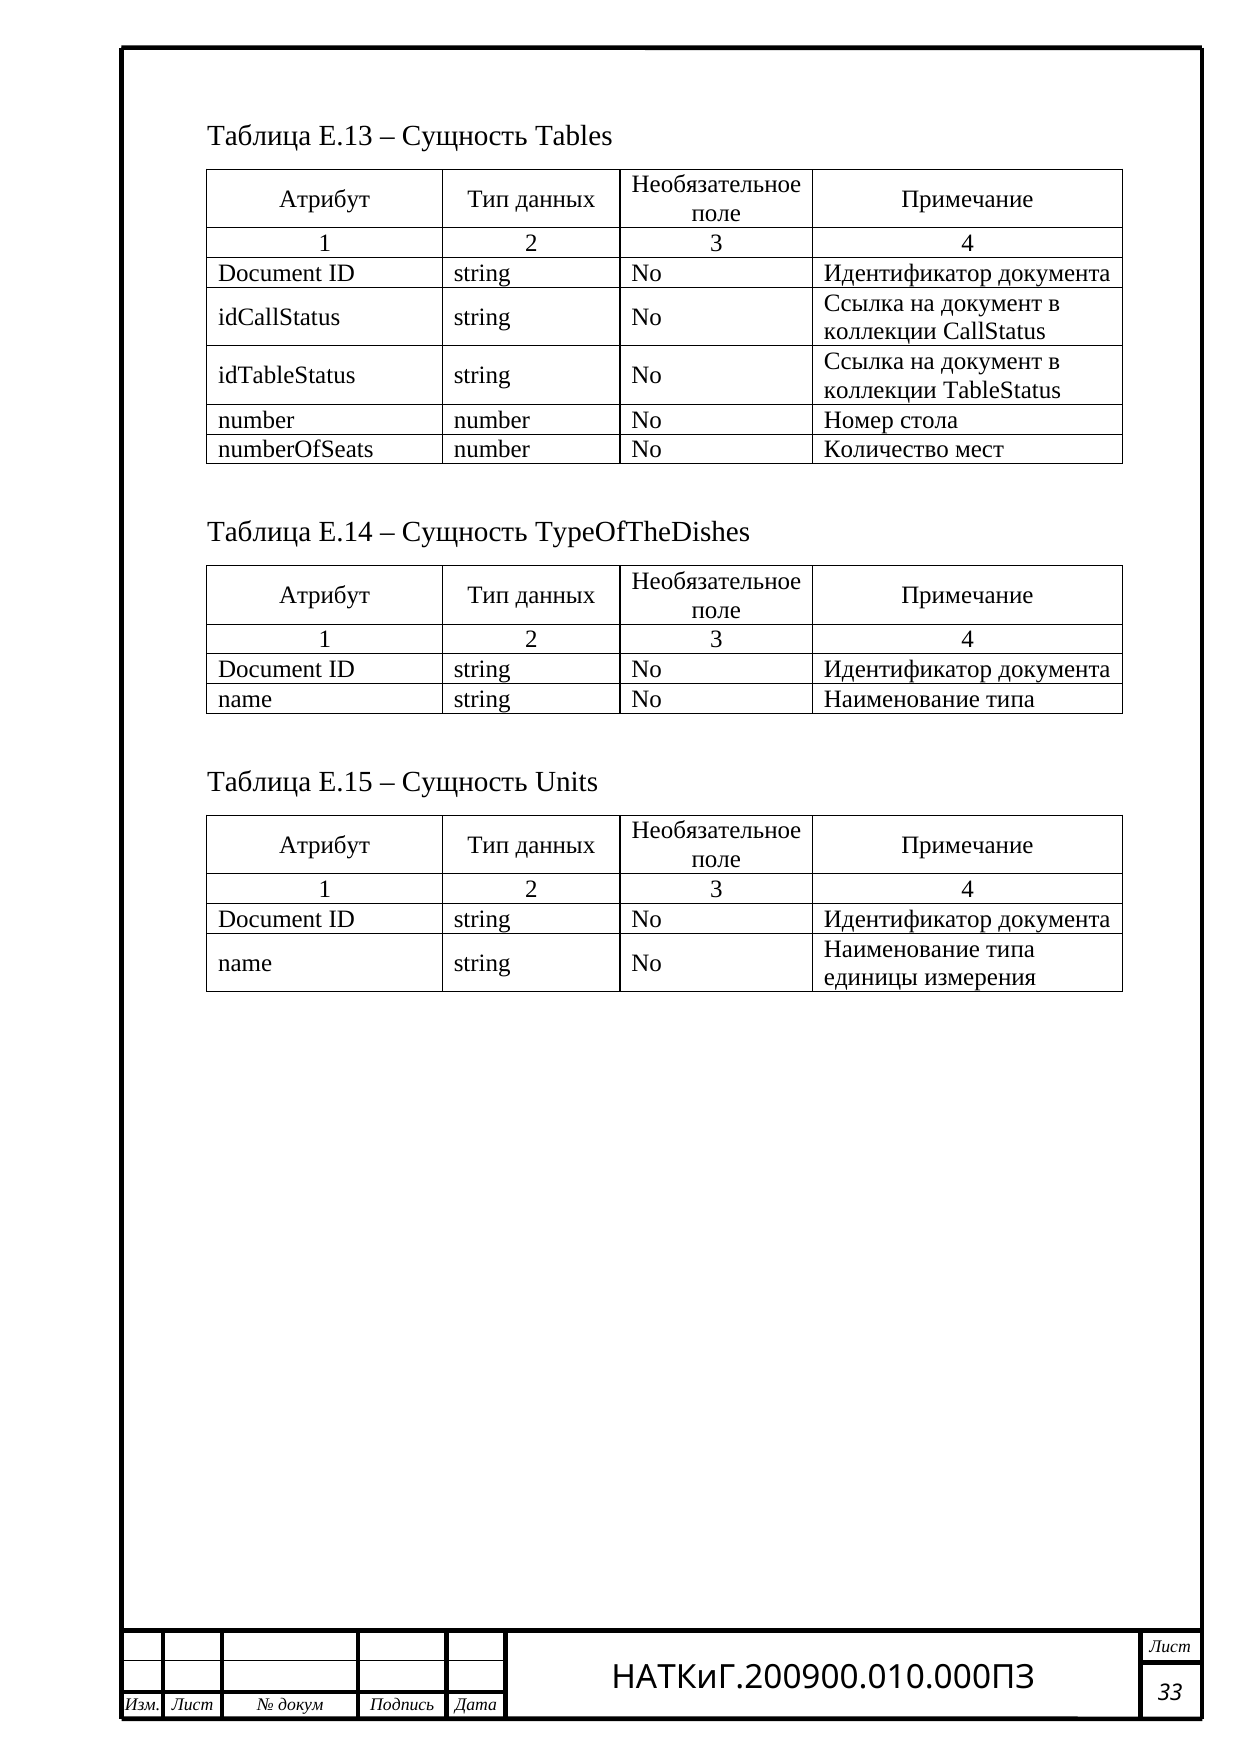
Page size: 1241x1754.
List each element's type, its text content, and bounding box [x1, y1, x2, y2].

table_header Необязательное поле [621, 816, 812, 873]
table_cell 4 [813, 228, 1122, 257]
table_cell string [443, 258, 619, 287]
table_cell string [443, 904, 619, 933]
table_cell 1 [207, 874, 442, 903]
table_header Примечание [813, 566, 1122, 623]
table_cell Идентификатор документа [813, 904, 1122, 933]
table_cell Идентификатор документа [813, 654, 1122, 683]
table_header Тип данных [443, 816, 619, 873]
table_cell numberOfSeats [207, 435, 442, 463]
table_cell No [621, 435, 812, 463]
table_cell 2 [443, 625, 619, 653]
table_cell name [207, 934, 442, 991]
table_cell number [443, 405, 619, 433]
table_cell 1 [207, 228, 442, 257]
table_header Необязательное поле [621, 170, 812, 227]
table_cell No [621, 904, 812, 933]
table_cell Наименование типа [813, 684, 1122, 713]
table_cell string [443, 684, 619, 713]
table_cell 3 [621, 228, 812, 257]
table_cell Количество мест [813, 435, 1122, 463]
table_cell string [443, 346, 619, 404]
table_cell Наименование типа единицы измерения [813, 934, 1122, 991]
table_cell 4 [813, 874, 1122, 903]
table_cell Document ID [207, 258, 442, 287]
table_cell No [621, 405, 812, 433]
table_cell Номер стола [813, 405, 1122, 433]
table_cell number [207, 405, 442, 433]
table_cell No [621, 288, 812, 345]
table_cell No [621, 346, 812, 404]
table_cell string [443, 654, 619, 683]
table_cell 3 [621, 625, 812, 653]
table_cell 4 [813, 625, 1122, 653]
table_header Атрибут [207, 170, 442, 227]
table_header Примечание [813, 170, 1122, 227]
text Таблица Е.14 – Сущность TypeOfTheDishes [207, 514, 1152, 548]
table_cell string [443, 934, 619, 991]
table_cell idTableStatus [207, 346, 442, 404]
table_cell No [621, 684, 812, 713]
table_cell Ссылка на документ в коллекции TableStatus [813, 346, 1122, 404]
table_header Атрибут [207, 566, 442, 623]
table_cell string [443, 288, 619, 345]
table_cell number [443, 435, 619, 463]
table_cell 2 [443, 228, 619, 257]
table_cell 2 [443, 874, 619, 903]
table_cell name [207, 684, 442, 713]
table_cell Идентификатор документа [813, 258, 1122, 287]
table_cell idCallStatus [207, 288, 442, 345]
table_cell 3 [621, 874, 812, 903]
table_header Атрибут [207, 816, 442, 873]
table_header Тип данных [443, 170, 619, 227]
table_cell Document ID [207, 904, 442, 933]
table_header Необязательное поле [621, 566, 812, 623]
table_cell No [621, 654, 812, 683]
table_header Тип данных [443, 566, 619, 623]
text Таблица Е.13 – Сущность Tables [207, 118, 1152, 152]
table_header Примечание [813, 816, 1122, 873]
table_cell No [621, 934, 812, 991]
table_cell 1 [207, 625, 442, 653]
table_cell No [621, 258, 812, 287]
table_cell Ссылка на документ в коллекции CallStatus [813, 288, 1122, 345]
table_cell Document ID [207, 654, 442, 683]
text Таблица Е.15 – Сущность Units [207, 764, 1152, 798]
